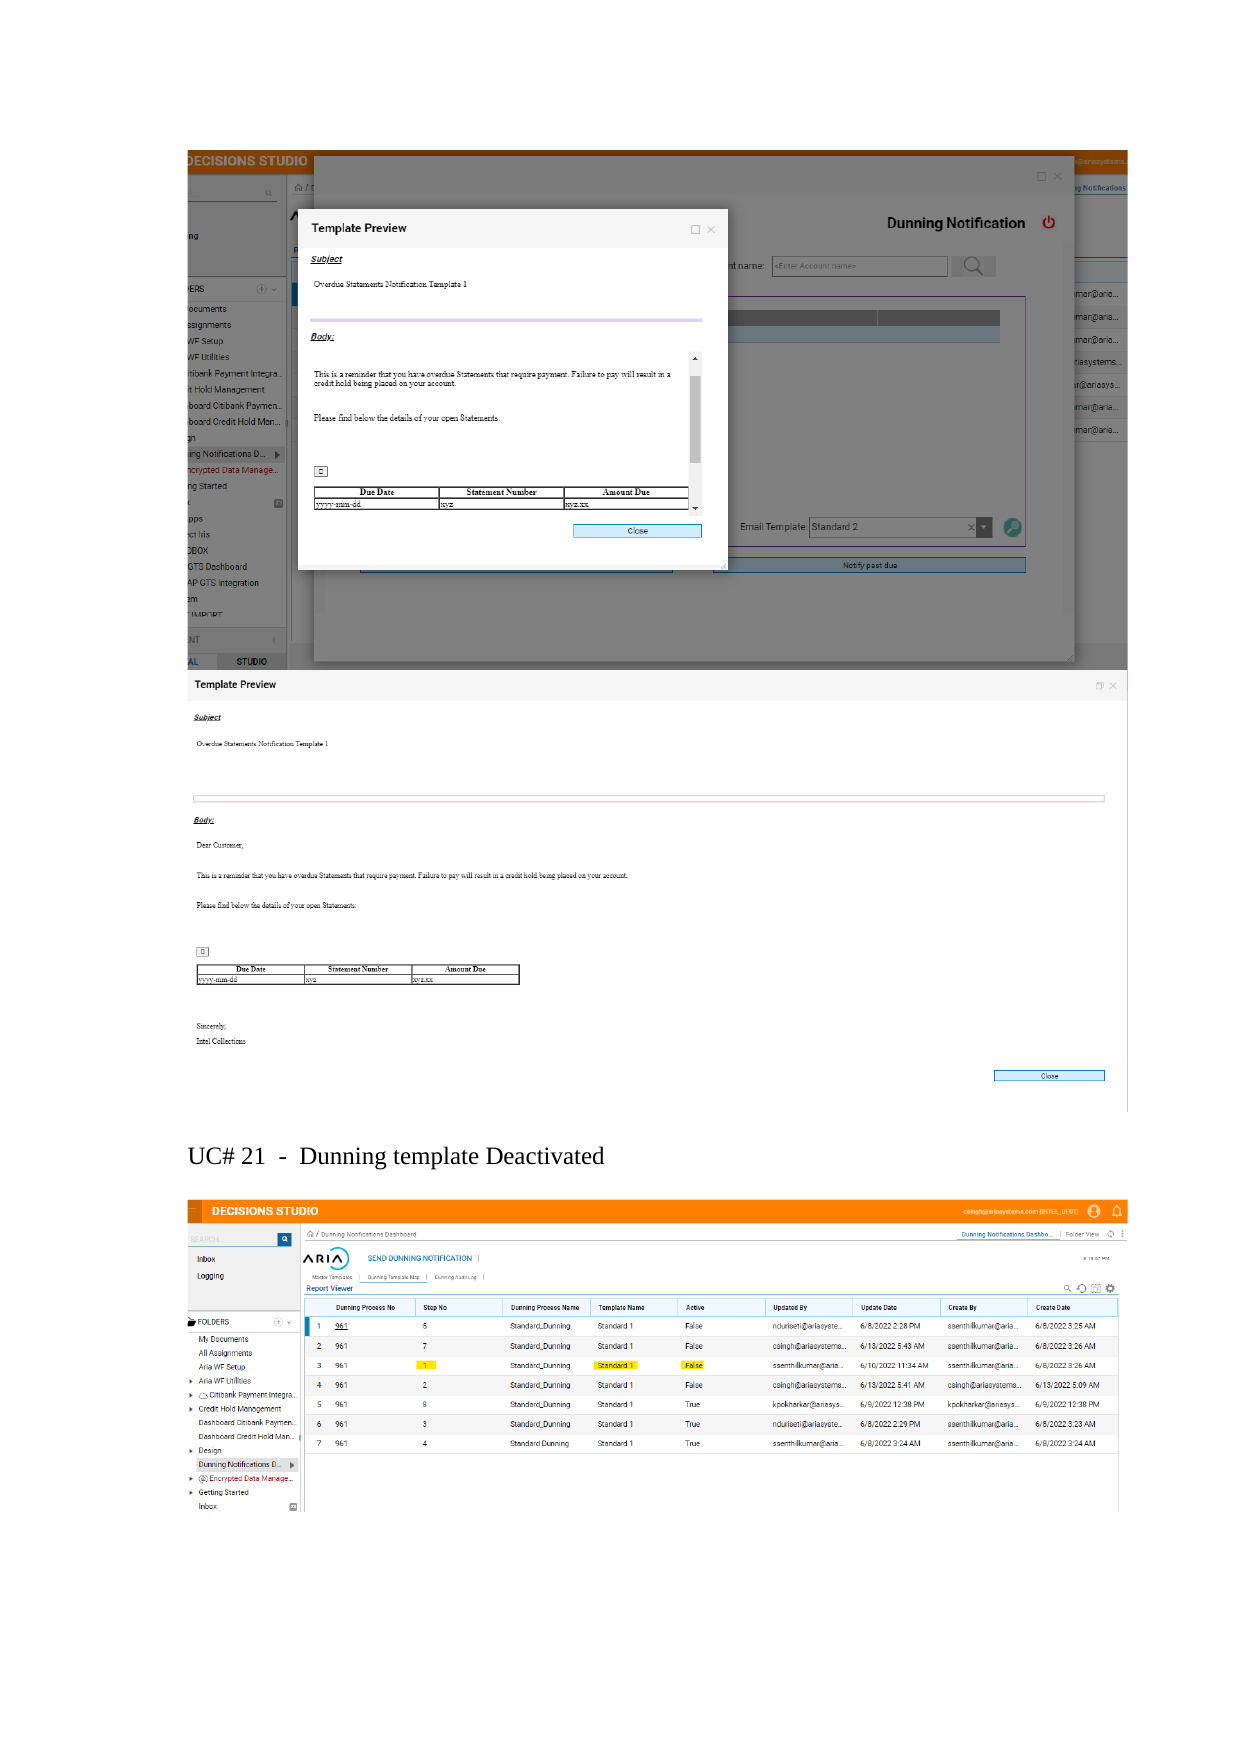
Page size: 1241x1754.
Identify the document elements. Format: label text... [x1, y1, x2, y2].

picture [187, 1198, 1128, 1512]
picture [187, 150, 1128, 1112]
text UC# 21 - Dunning template Deactivated [187, 1141, 1053, 1169]
